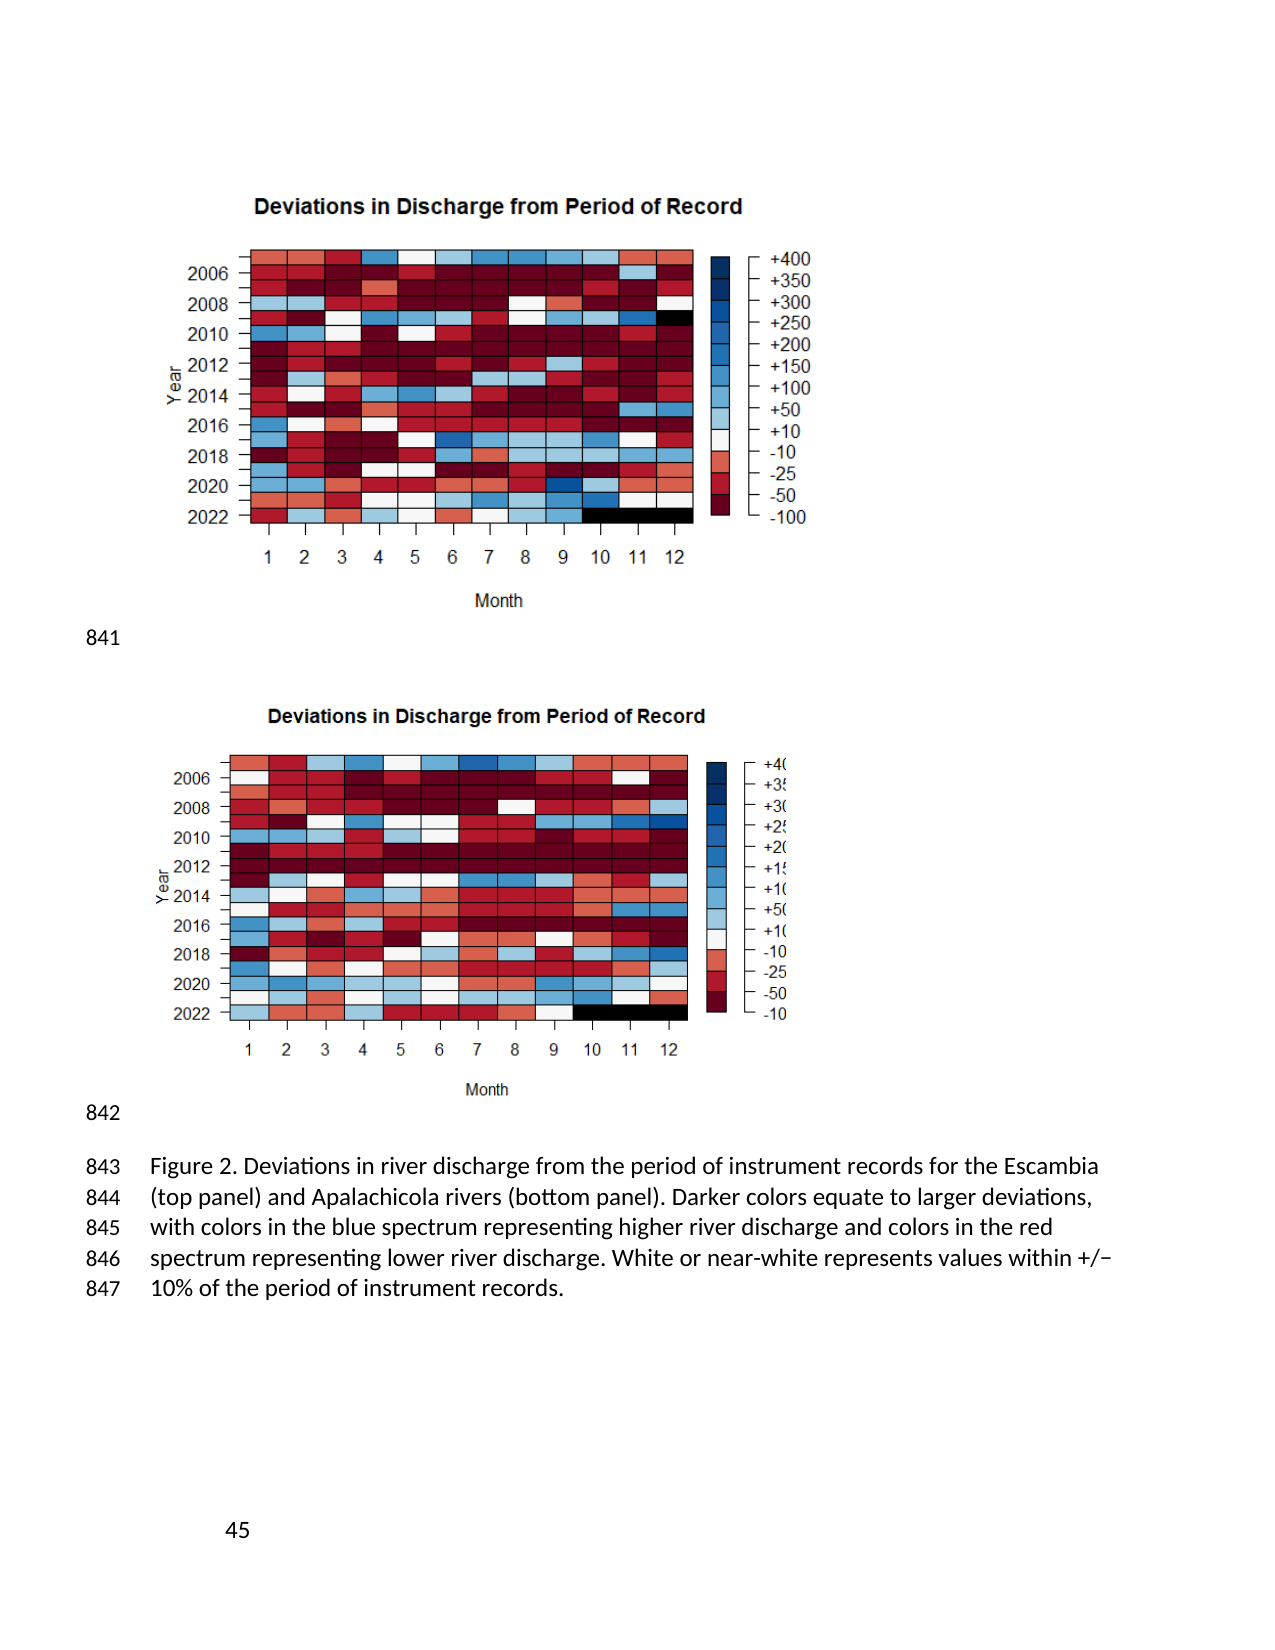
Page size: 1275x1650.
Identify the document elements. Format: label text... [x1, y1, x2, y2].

text Figure 2. Deviations in river discharge from the period of instrument records for the Escambia (top panel) and Apalachicola rivers (bottom panel). Darker colors equate to larger deviations, with colors in the blue spectrum representing higher river discharge and colors in the red spectrum representing lower river discharge. White or near-white represents values within +/− 10% of the period of instrument records. [150, 1150, 1125, 1303]
picture [150, 676, 786, 1120]
picture [150, 150, 860, 646]
